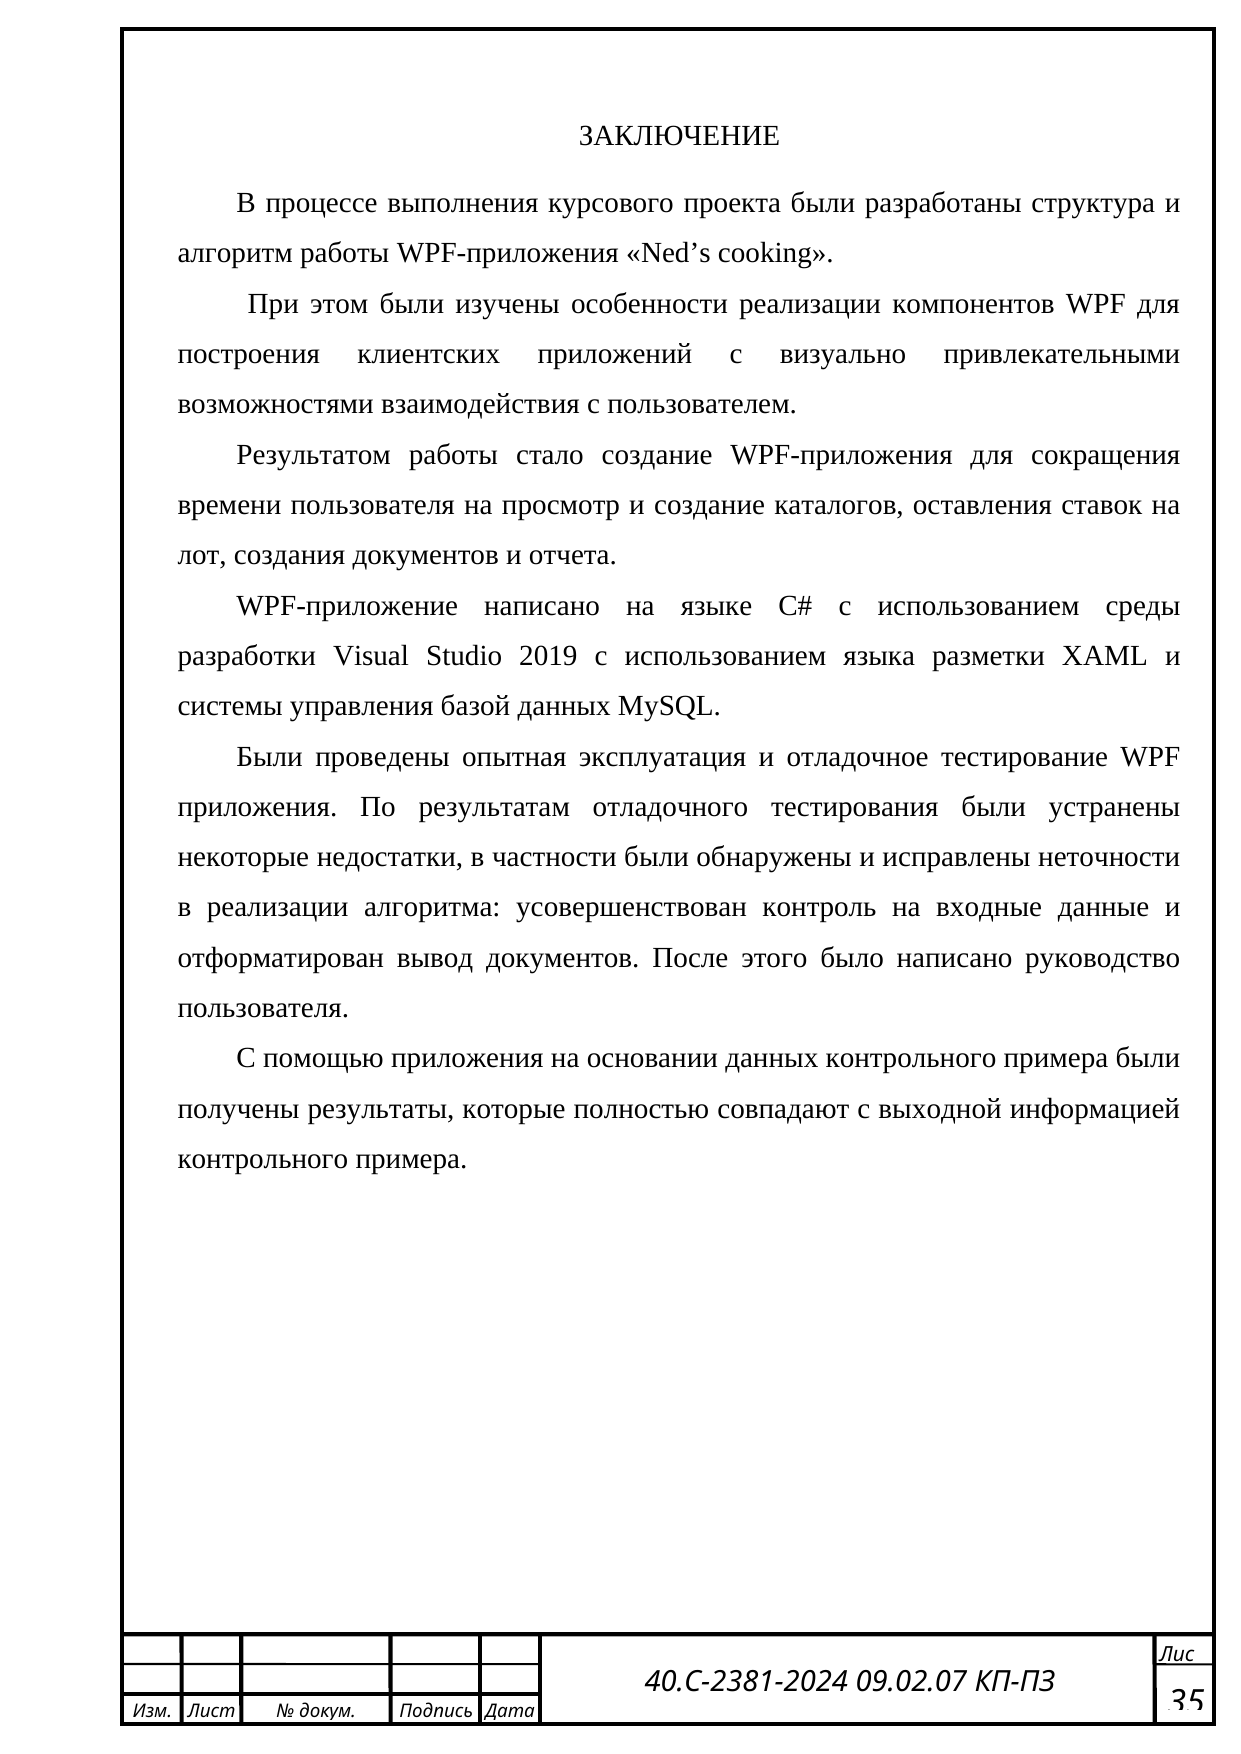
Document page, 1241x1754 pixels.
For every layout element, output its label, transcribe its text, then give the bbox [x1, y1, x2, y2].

text ЗАКЛЮЧЕНИЕ [177, 118, 1181, 152]
text В процессе выполнения курсового проекта были разработаны структура и алгоритм работы WPF-приложения «Ned’s cooking». [177, 185, 1181, 269]
text Были проведены опытная эксплуатация и отладочное тестирование WPF приложения. По результатам отладочного тестирования были устранены некоторые недостатки, в частности были обнаружены и исправлены неточности в реализации алгоритма: усовершенствован контроль на входные данные и отформатирован вывод документов. После этого было написано руководство пользователя. [177, 739, 1181, 1024]
text Результатом работы стало создание WPF-приложения для сокращения времени пользователя на просмотр и создание каталогов, оставления ставок на лот, создания документов и отчета. [177, 437, 1181, 571]
text При этом были изучены особенности реализации компонентов WPF для построения клиентских приложений с визуально привлекательными возможностями взаимодействия с пользователем. [177, 286, 1181, 420]
text С помощью приложения на основании данных контрольного примера были получены результаты, которые полностью совпадают с выходной информацией контрольного примера. [177, 1041, 1181, 1175]
text WPF-приложение написано на языке C# с использованием среды разработки Visual Studio 2019 с использованием языка разметки XAML и системы управления базой данных MySQL. [177, 588, 1181, 722]
